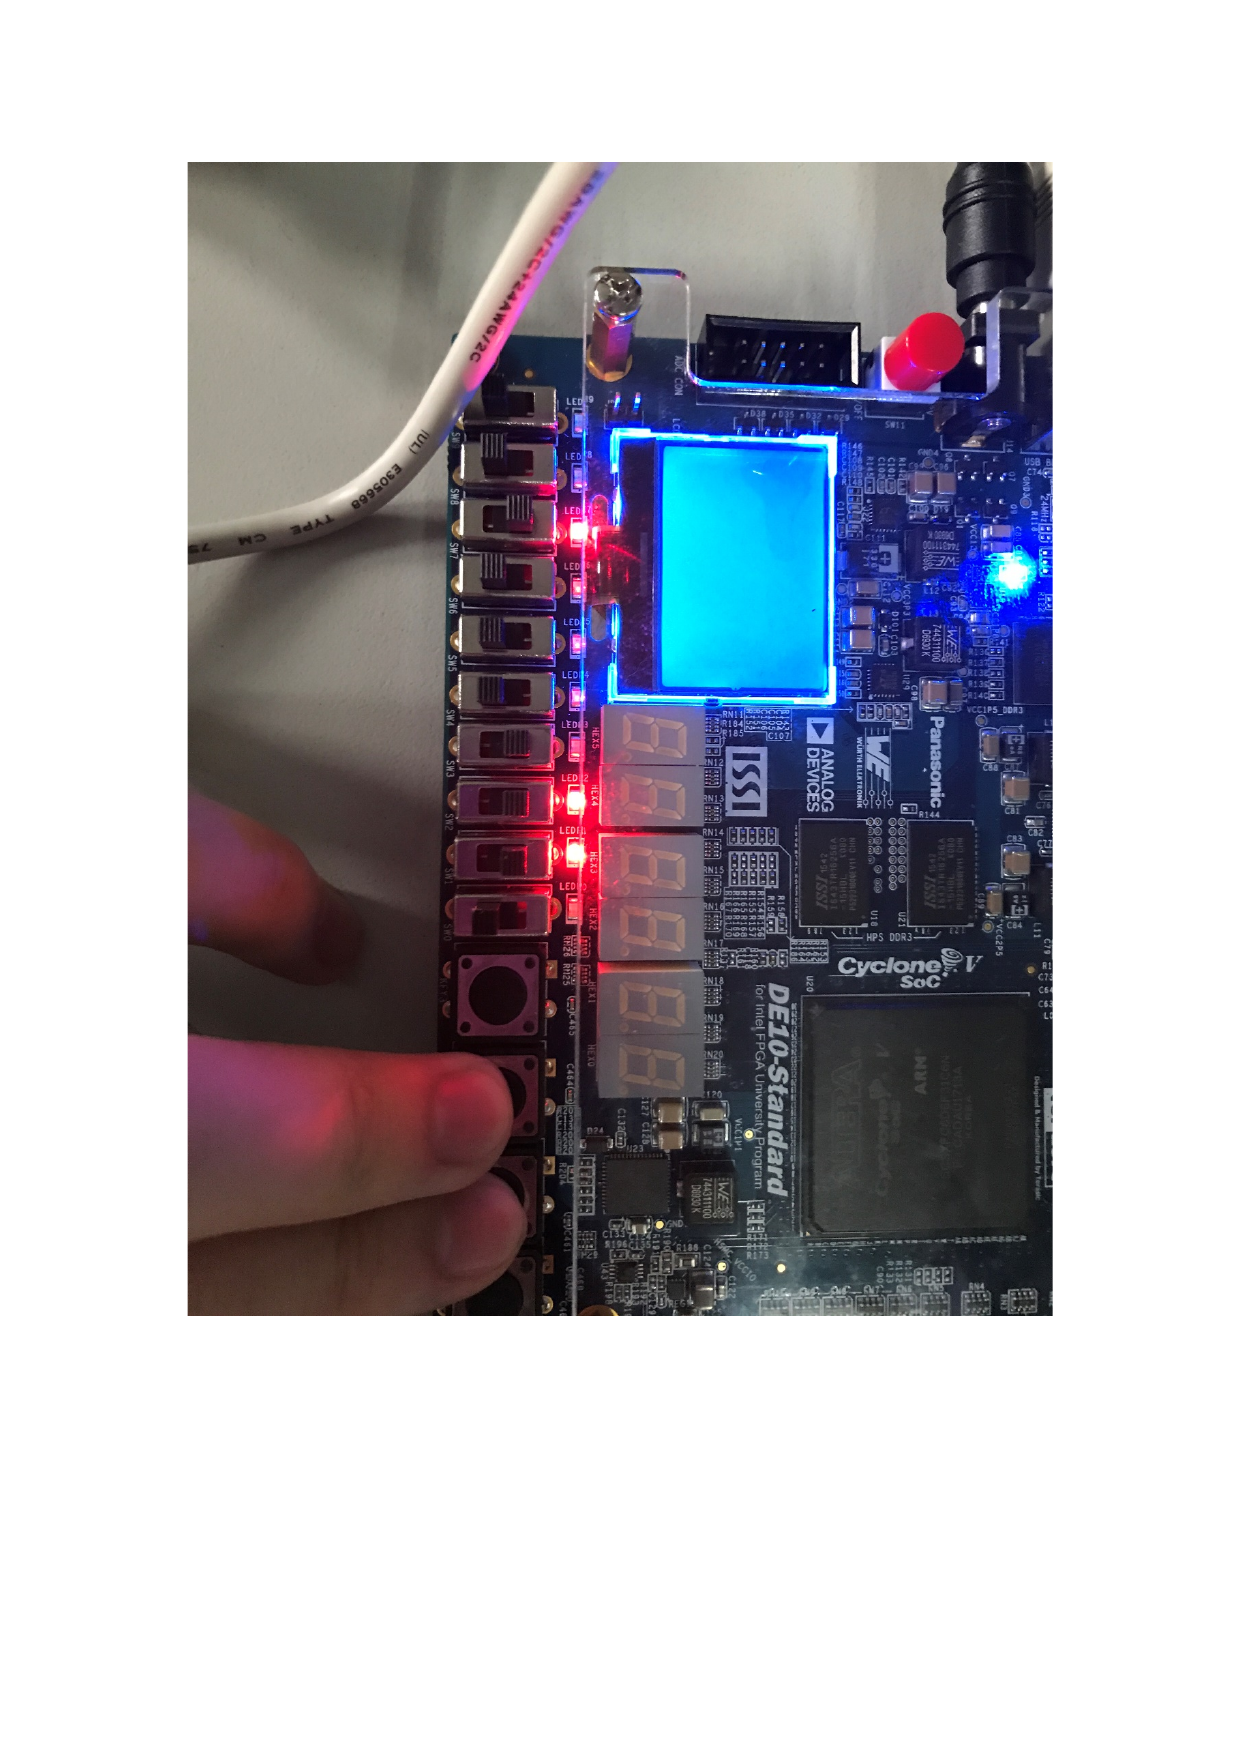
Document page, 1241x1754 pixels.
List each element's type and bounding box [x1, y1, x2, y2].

picture [187, 162, 1053, 1316]
